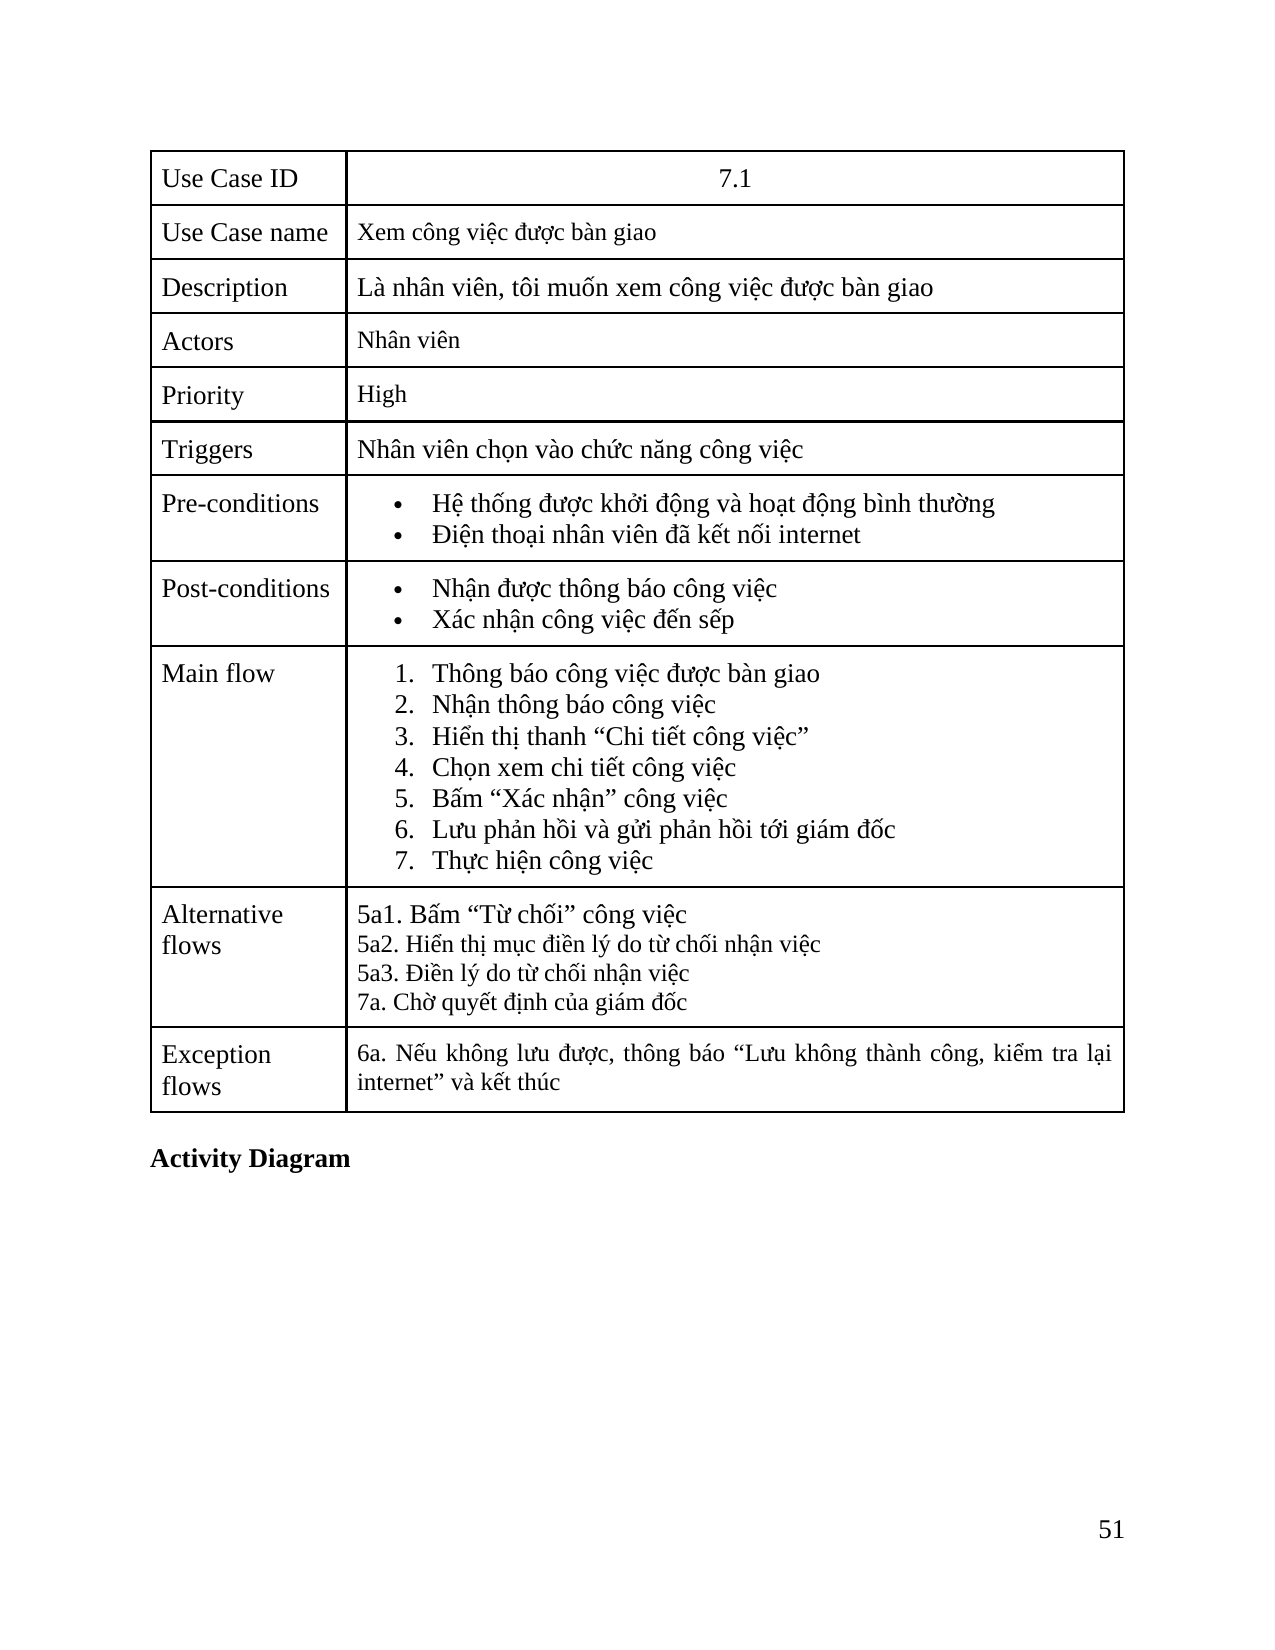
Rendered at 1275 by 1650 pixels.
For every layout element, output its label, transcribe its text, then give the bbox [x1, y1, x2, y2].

table_cell 5a1. Bấm “Từ chối” công việc 5a2. Hiển thị mục điền lý do từ chối nhận việc 5a3. Điền lý do từ chối nhận việc 7a. Chờ quyết định của giám đốc [348, 888, 1123, 1026]
table_cell High [348, 368, 1123, 420]
table_cell Exception flows [152, 1028, 345, 1111]
table_cell Nhân viên [348, 314, 1123, 366]
table_cell Triggers [152, 423, 345, 474]
table_cell Là nhân viên, tôi muốn xem công việc được bàn giao [348, 260, 1123, 312]
table_cell Thông báo công việc được bàn giao Nhận thông báo công việc Hiển thị thanh “Chi tiết công việc” Chọn xem chi tiết công việc Bấm “Xác nhận” công việc Lưu phản hồi và gửi phản hồi tới giám đốc Thực hiện công việc [348, 647, 1123, 886]
table_header Use Case ID [152, 152, 345, 204]
table_cell Post-conditions [152, 562, 345, 645]
table_cell 6a. Nếu không lưu được, thông báo “Lưu không thành công, kiểm tra lại internet” và kết thúc [348, 1028, 1123, 1111]
table_cell Nhân viên chọn vào chức năng công việc [348, 423, 1123, 474]
table_cell Xem công việc được bàn giao [348, 206, 1123, 258]
table_cell Use Case name [152, 206, 345, 258]
table_cell Actors [152, 314, 345, 366]
table_header 7.1 [348, 152, 1123, 204]
table_cell Nhận được thông báo công việc Xác nhận công việc đến sếp [348, 562, 1123, 645]
table_cell Alternative flows [152, 888, 345, 1026]
text Activity Diagram [150, 1142, 1125, 1173]
table_cell Pre-conditions [152, 476, 345, 559]
table_cell Priority [152, 368, 345, 420]
table_cell Hệ thống được khởi động và hoạt động bình thường Điện thoại nhân viên đã kết nối internet [348, 476, 1123, 559]
table_cell Main flow [152, 647, 345, 886]
table_cell Description [152, 260, 345, 312]
